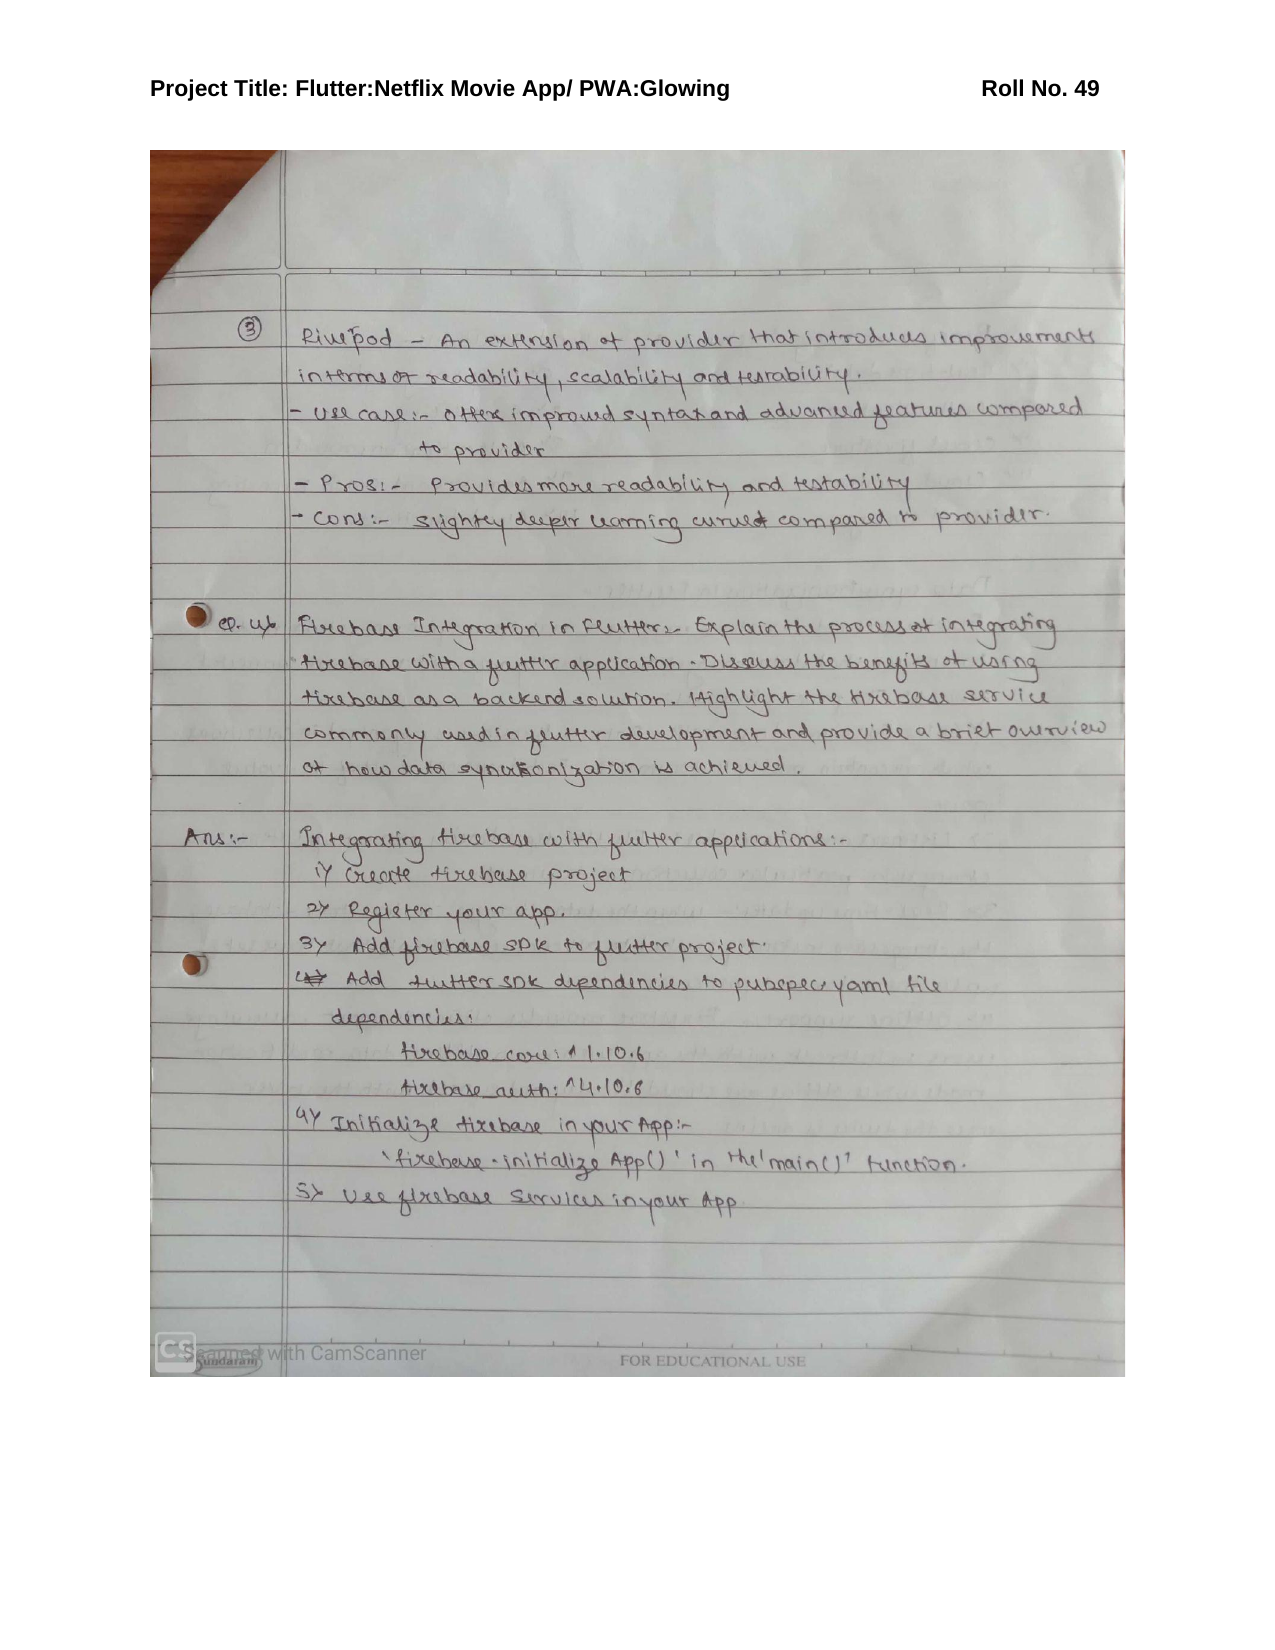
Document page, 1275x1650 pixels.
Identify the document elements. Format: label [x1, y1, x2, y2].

picture [150, 150, 1125, 1377]
